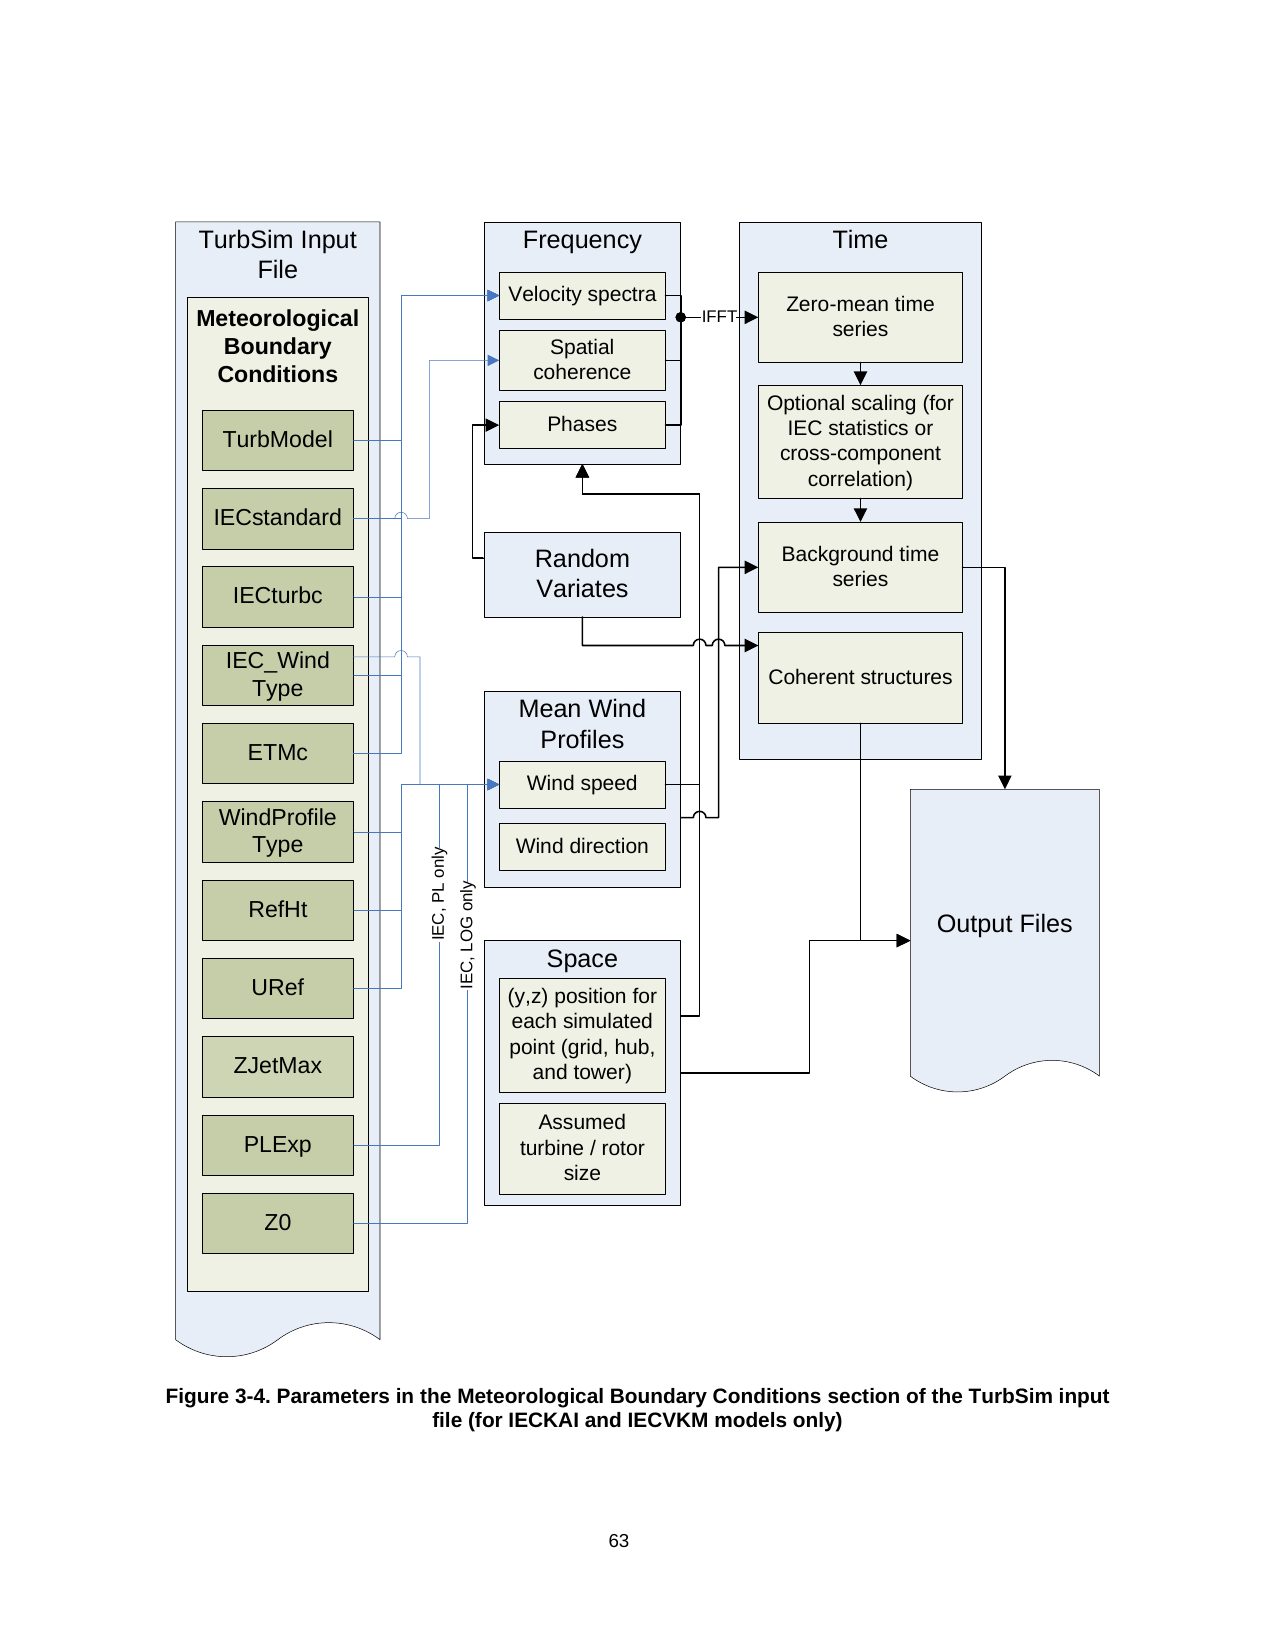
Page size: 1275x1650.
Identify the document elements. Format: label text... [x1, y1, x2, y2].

text Figure C-4. Parameters in the Meteorological Boundary Conditions section of the TurbSim input file (for IECKAI and IECVKM models only) [150, 1384, 1125, 1432]
